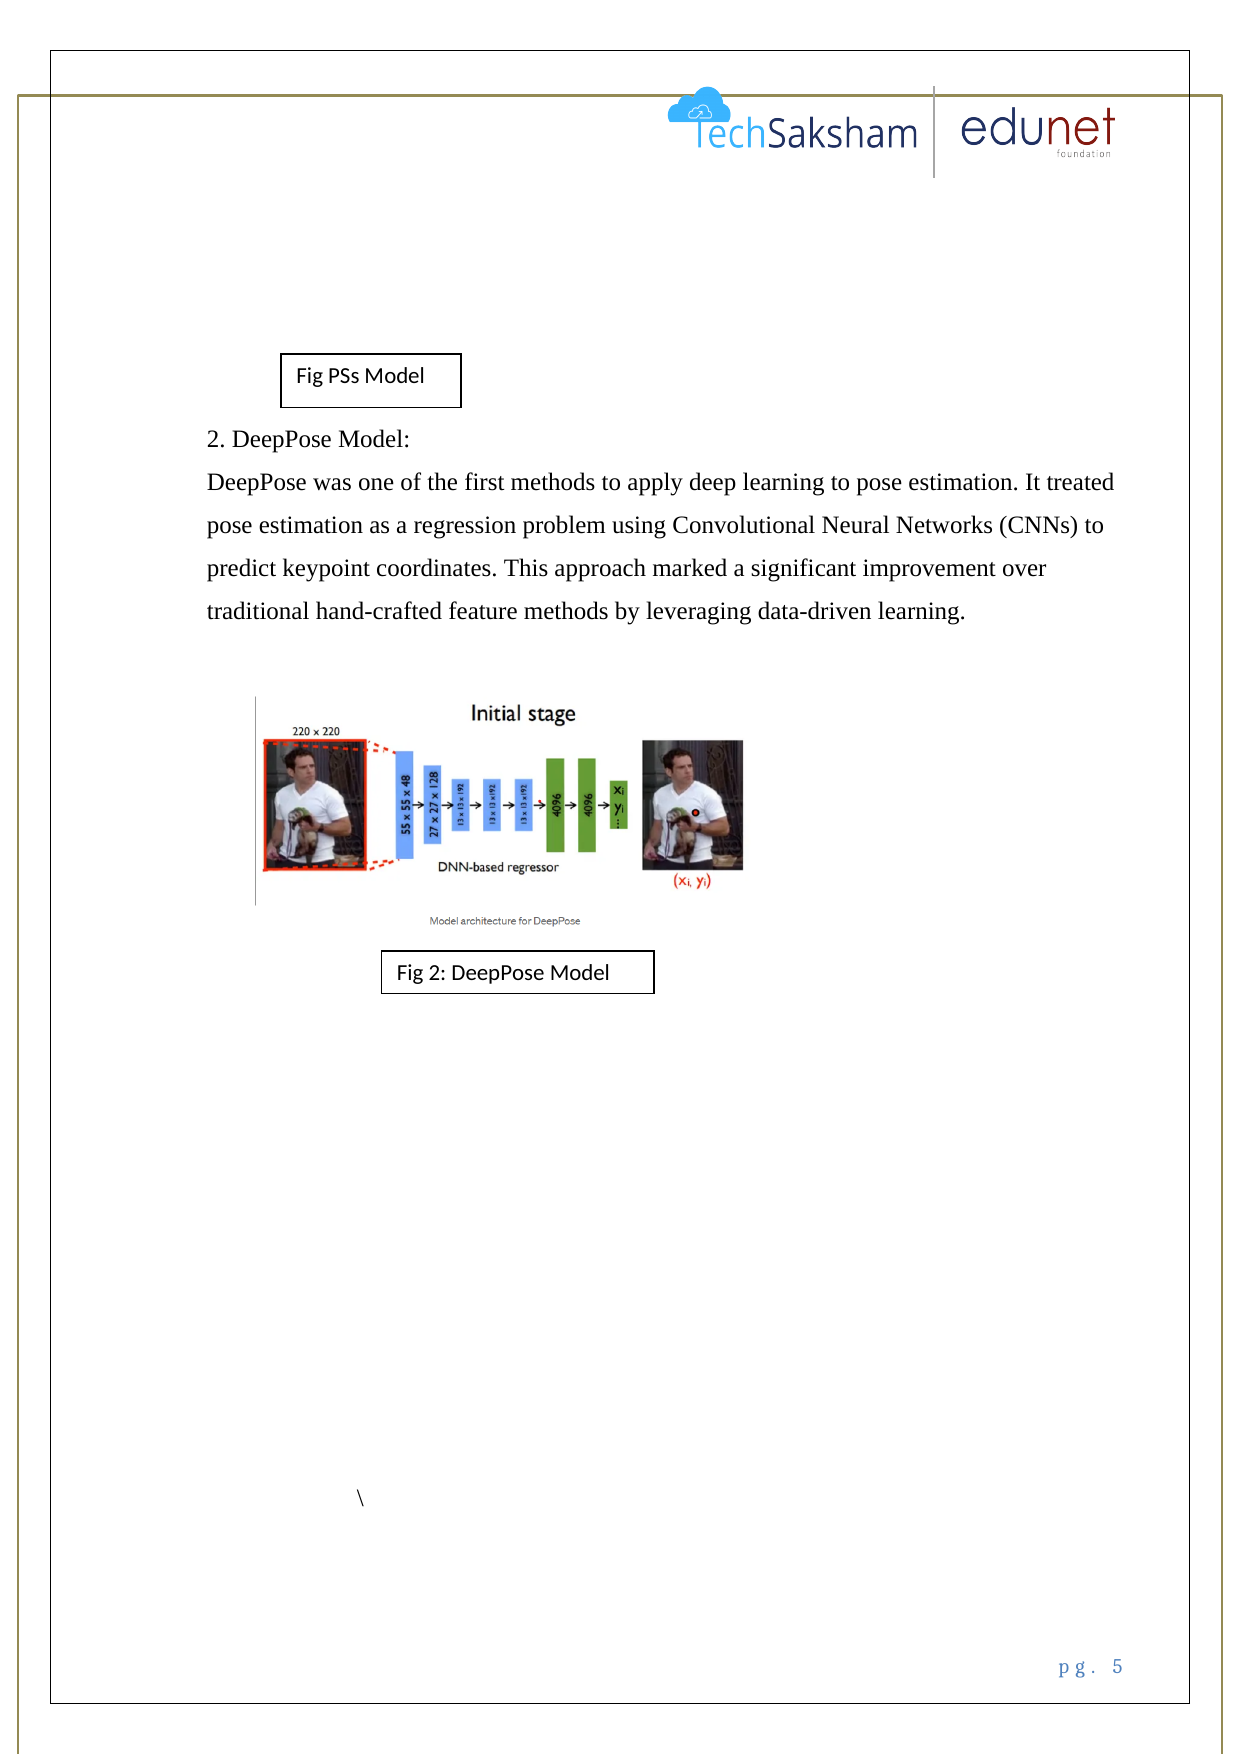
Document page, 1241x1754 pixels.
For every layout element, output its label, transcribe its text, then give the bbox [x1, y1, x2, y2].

picture [662, 79, 923, 154]
text 2. DeepPose Model: DeepPose was one of the first methods to apply deep learning to pose estimation. It treated pose estimation as a regression problem using Convolutional Neural Networks (CNNs) to predict keypoint coordinates. This approach marked a significant improvement over traditional hand-crafted feature methods by leveraging data-driven learning. [207, 424, 1122, 625]
text \ [282, 1483, 1122, 1512]
picture [238, 668, 780, 929]
picture [955, 100, 1122, 164]
